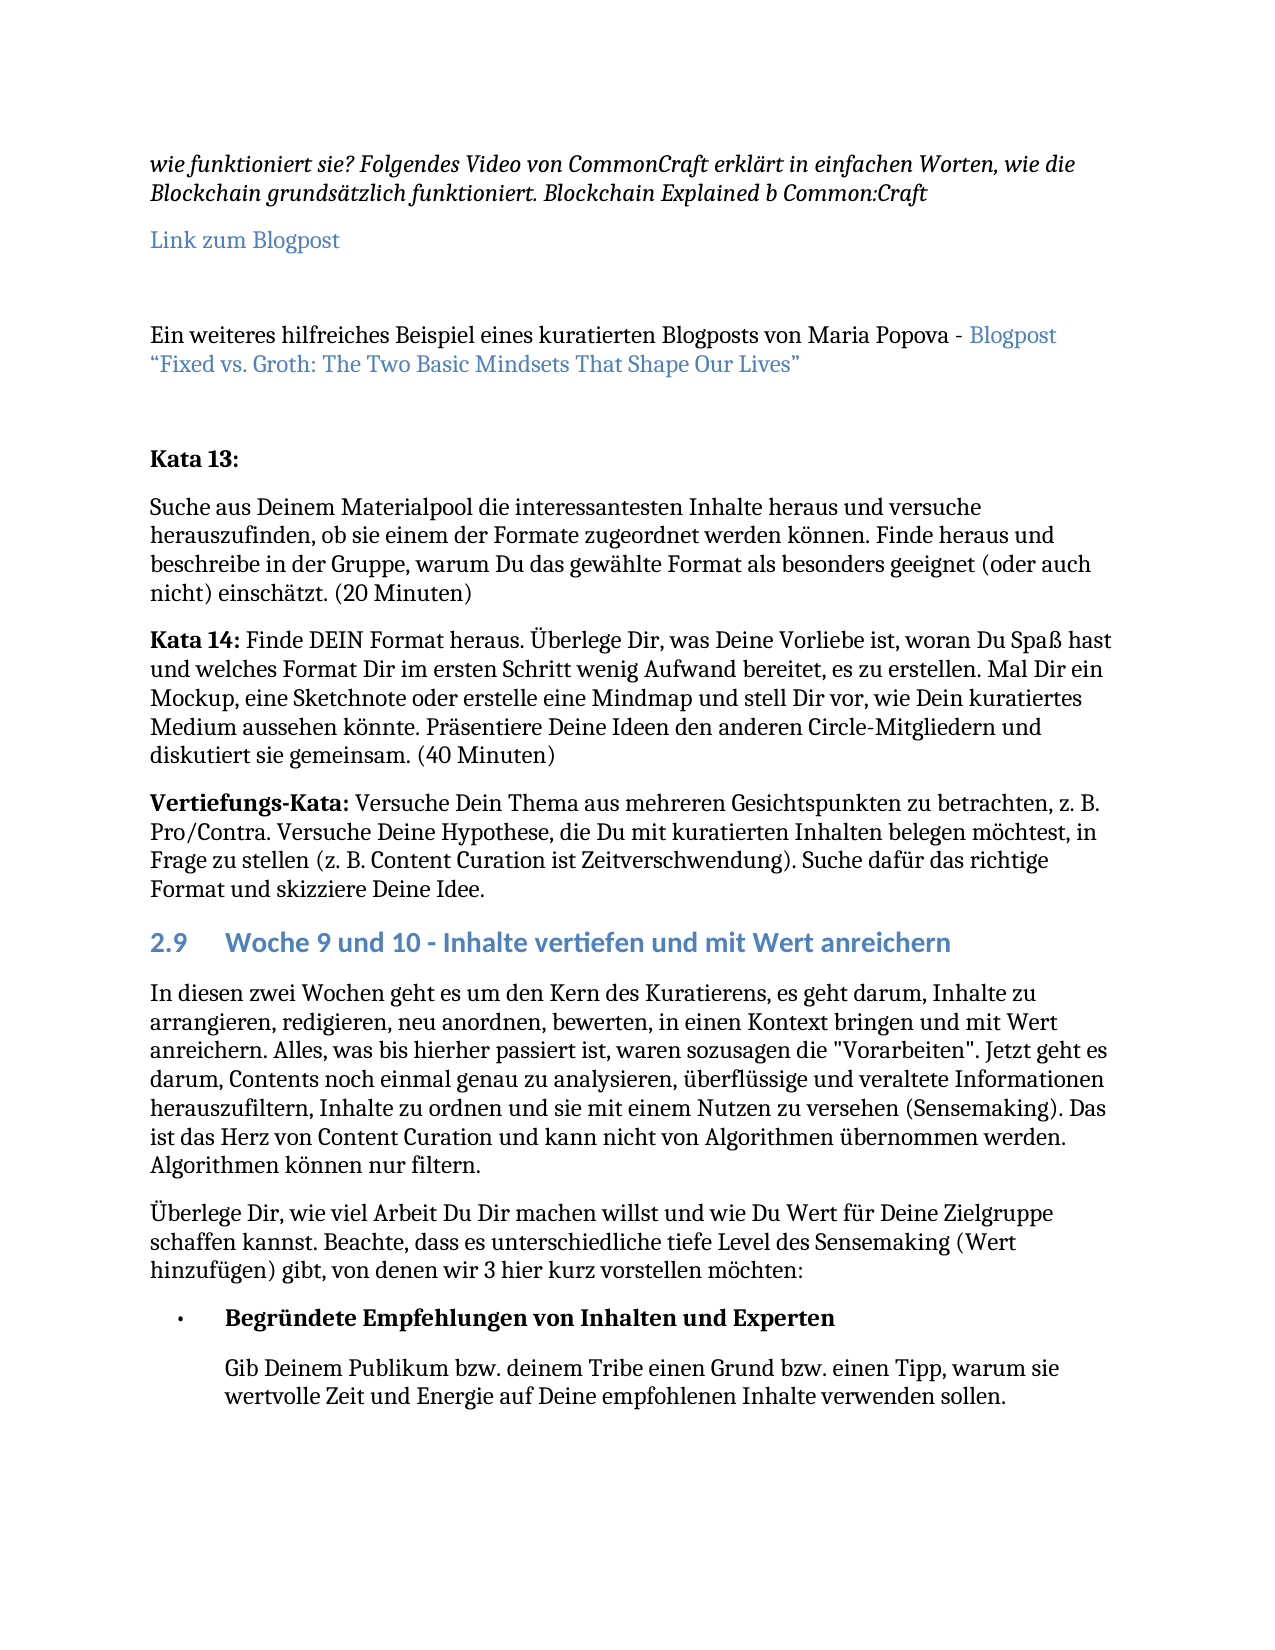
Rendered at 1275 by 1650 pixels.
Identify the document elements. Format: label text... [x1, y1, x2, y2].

text Link zum Blogpost [150, 226, 1125, 255]
text Suche aus Deinem Materialpool die interessantesten Inhalte heraus und versuche herauszufinden, ob sie einem der Formate zugeordnet werden können. Finde heraus und beschreibe in der Gruppe, warum Du das gewählte Format als besonders geeignet (oder auch nicht) einschätzt. (20 Minuten) [150, 492, 1125, 607]
list Gib Deinem Publikum bzw. deinem Tribe einen Grund bzw. einen Tipp, warum sie wertvolle Zeit und Energie auf Deine empfohlenen Inhalte verwenden sollen. [175, 1353, 1125, 1411]
text Ein weiteres hilfreiches Beispiel eines kuratierten Blogposts von Maria Popova - Blogpost “Fixed vs. Groth: The Two Basic Mindsets That Shape Our Lives” [150, 321, 1125, 379]
text Vertiefungs-Kata: Versuche Dein Thema aus mehreren Gesichtspunkten zu betrachten, z. B. Pro/Contra. Versuche Deine Hypothese, die Du mit kuratierten Inhalten belegen möchtest, in Frage zu stellen (z. B. Content Curation ist Zeitverschwendung). Suche dafür das richtige Format und skizziere Deine Idee. [150, 789, 1125, 904]
text In diesen zwei Wochen geht es um den Kern des Kuratierens, es geht darum, Inhalte zu arrangieren, redigieren, neu anordnen, bewerten, in einen Kontext bringen und mit Wert anreichern. Alles, was bis hierher passiert ist, waren sozusagen die "Vorarbeiten". Jetzt geht es darum, Contents noch einmal genau zu analysieren, überflüssige und veraltete Informationen herauszufiltern, Inhalte zu ordnen und sie mit einem Nutzen zu versehen (Sensemaking). Das ist das Herz von Content Curation und kann nicht von Algorithmen übernommen werden. Algorithmen können nur filtern. [150, 979, 1125, 1180]
text Überlege Dir, wie viel Arbeit Du Dir machen willst und wie Du Wert für Deine Zielgruppe schaffen kannst. Beachte, dass es unterschiedliche tiefe Level des Sensemaking (Wert hinzufügen) gibt, von denen wir 3 hier kurz vorstellen möchten: [150, 1199, 1125, 1285]
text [150, 150, 1125, 207]
list Begründete Empfehlungen von Inhalten und Experten [175, 1304, 1125, 1333]
text Kata 13: [150, 445, 1125, 474]
subtitle 2.9 Woche 9 und 10 - Inhalte vertiefen und mit Wert anreichern [150, 924, 1125, 960]
text Kata 14: Finde DEIN Format heraus. Überlege Dir, was Deine Vorliebe ist, woran Du Spaß hast und welches Format Dir im ersten Schritt wenig Aufwand bereitet, es zu erstellen. Mal Dir ein Mockup, eine Sketchnote oder erstelle eine Mindmap und stell Dir vor, wie Dein kuratiertes Medium aussehen könnte. Präsentiere Deine Ideen den anderen Circle-Mitgliedern und diskutiert sie gemeinsam. (40 Minuten) [150, 626, 1125, 770]
